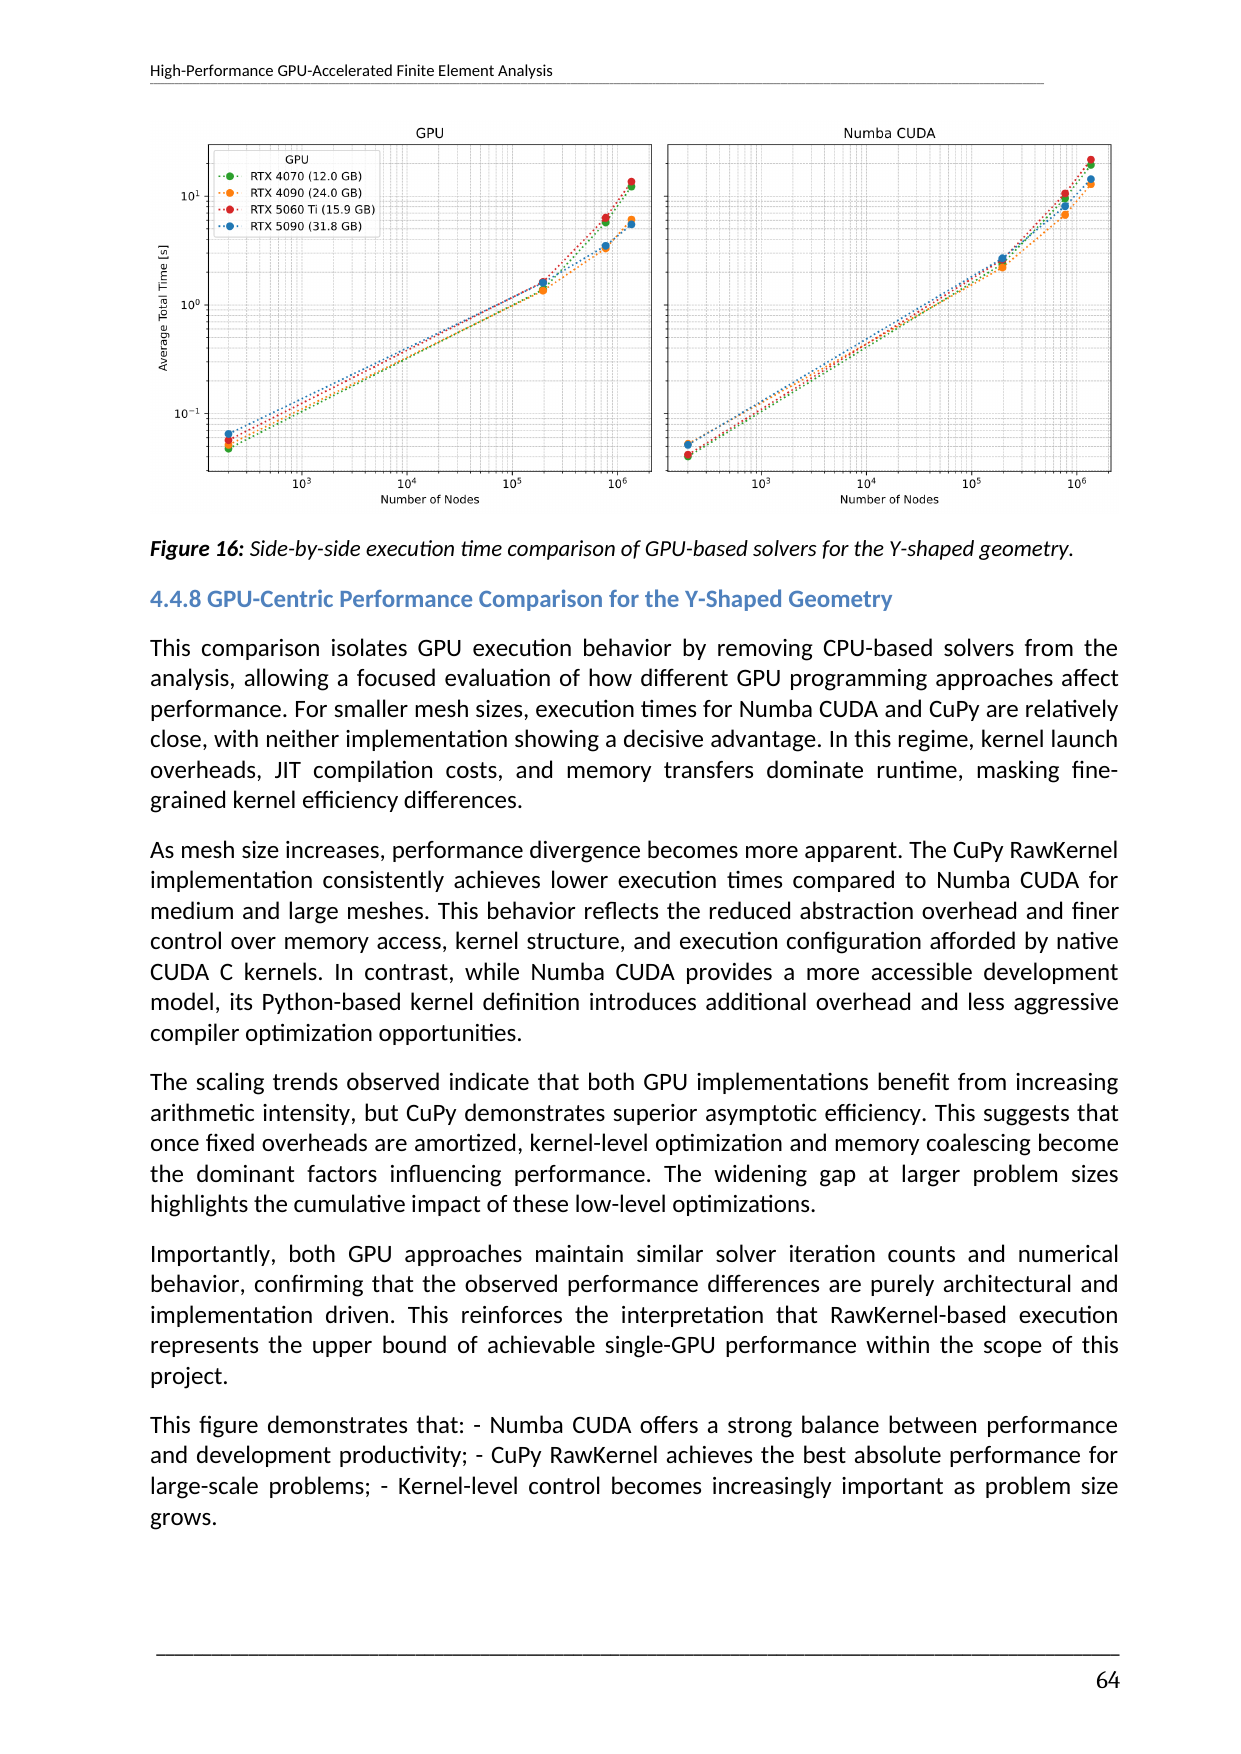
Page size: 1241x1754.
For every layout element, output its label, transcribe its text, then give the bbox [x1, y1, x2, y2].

text The scaling trends observed indicate that both GPU implementations benefit from increasing arithmetic intensity, but CuPy demonstrates superior asymptotic efficiency. This suggests that once fixed overheads are amortized, kernel-level optimization and memory coalescing become the dominant factors influencing performance. The widening gap at larger problem sizes highlights the cumulative impact of these low-level optimizations. [150, 1066, 1120, 1219]
text Importantly, both GPU approaches maintain similar solver iteration counts and numerical behavior, confirming that the observed performance differences are purely architectural and implementation driven. This reinforces the interpretation that RawKernel-based execution represents the upper bound of achievable single-GPU performance within the scope of this project. [150, 1238, 1120, 1390]
picture [150, 120, 1119, 514]
text As mesh size increases, performance divergence becomes more apparent. The CuPy RawKernel implementation consistently achieves lower execution times compared to Numba CUDA for medium and large meshes. This behavior reflects the reduced abstraction overhead and finer control over memory access, kernel structure, and execution configuration afforded by native CUDA C kernels. In contrast, while Numba CUDA provides a more accessible development model, its Python-based kernel definition introduces additional overhead and less aggressive compiler optimization opportunities. [150, 834, 1120, 1048]
text This comparison isolates GPU execution behavior by removing CPU-based solvers from the analysis, allowing a focused evaluation of how different GPU programming approaches affect performance. For smaller mesh sizes, execution times for Numba CUDA and CuPy are relatively close, with neither implementation showing a decisive advantage. In this regime, kernel launch overheads, JIT compilation costs, and memory transfers dominate runtime, masking fine-grained kernel efficiency differences. [150, 632, 1120, 815]
text This figure demonstrates that: - Numba CUDA offers a strong balance between performance and development productivity; - CuPy RawKernel achieves the best absolute performance for large-scale problems; - Kernel-level control becomes increasingly important as problem size grows. [150, 1409, 1120, 1531]
text Figure 16: Side-by-side execution time comparison of GPU-based solvers for the Y-shaped geometry. [150, 534, 1120, 562]
subtitle 4.4.8 GPU-Centric Performance Comparison for the Y-Shaped Geometry [150, 583, 1120, 613]
